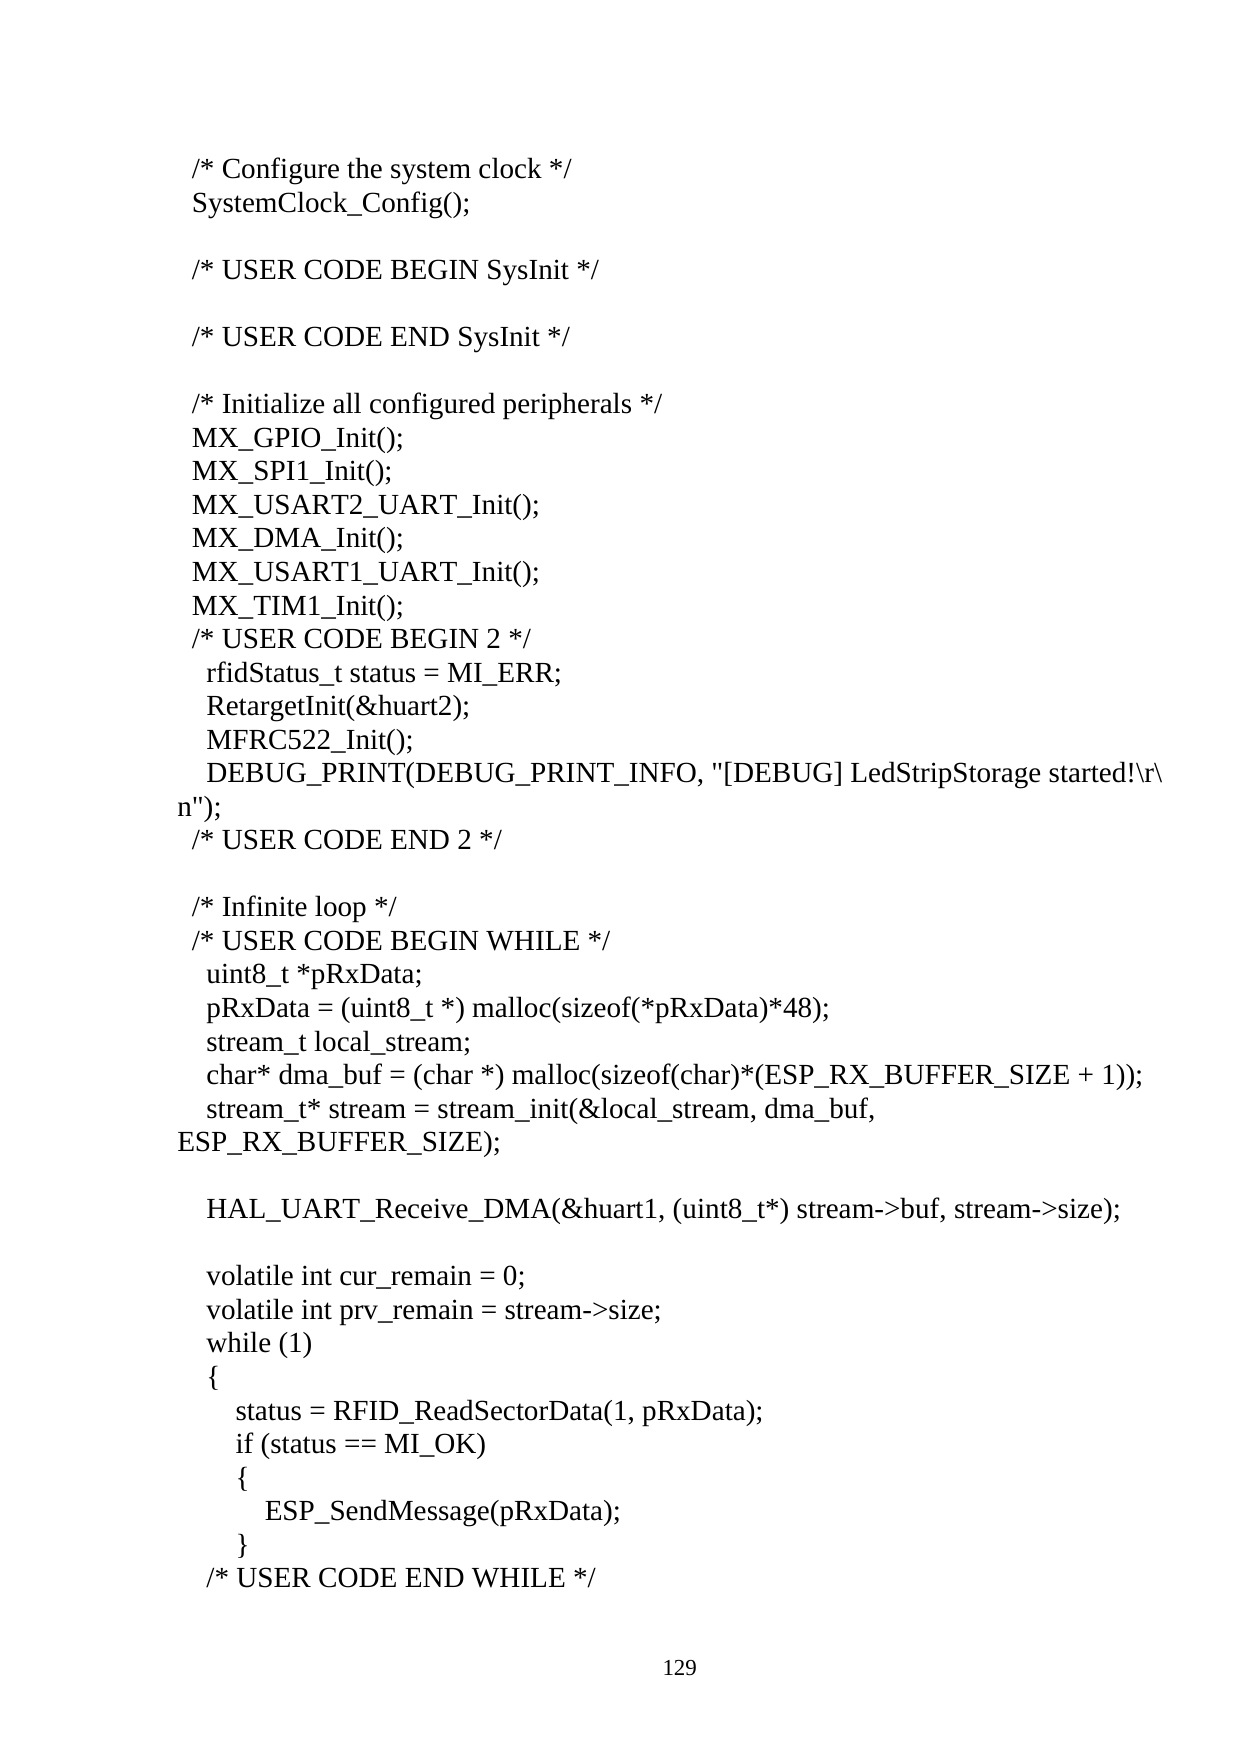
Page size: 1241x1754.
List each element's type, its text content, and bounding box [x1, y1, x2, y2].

text rfidStatus_t status = MI_ERR; [177, 655, 1182, 688]
text stream_t* stream = stream_init(&local_stream, dma_buf, ESP_RX_BUFFER_SIZE); [177, 1091, 1182, 1158]
text /* Initialize all configured peripherals */ [177, 386, 1182, 420]
text HAL_UART_Receive_DMA(&huart1, (uint8_t*) stream->buf, stream->size); [177, 1191, 1182, 1225]
text ESP_SendMessage(pRxData); [177, 1493, 1182, 1527]
text /* USER CODE BEGIN 2 */ [177, 621, 1182, 655]
text MX_USART2_UART_Init(); [177, 487, 1182, 521]
text } [177, 1527, 1182, 1560]
text char* dma_buf = (char *) malloc(sizeof(char)*(ESP_RX_BUFFER_SIZE + 1)); [177, 1057, 1182, 1091]
text /* USER CODE END 2 */ [177, 822, 1182, 856]
text while (1) [177, 1326, 1182, 1359]
text MX_SPI1_Init(); [177, 453, 1182, 487]
text volatile int prv_remain = stream->size; [177, 1292, 1182, 1326]
text SystemClock_Config(); [177, 185, 1182, 219]
text MX_GPIO_Init(); [177, 420, 1182, 453]
text status = RFID_ReadSectorData(1, pRxData); [177, 1393, 1182, 1426]
text uint8_t *pRxData; [177, 957, 1182, 990]
text MX_USART1_UART_Init(); [177, 554, 1182, 588]
text { [177, 1359, 1182, 1393]
text { [177, 1460, 1182, 1493]
text RetargetInit(&huart2); [177, 688, 1182, 722]
text /* USER CODE END SysInit */ [177, 319, 1182, 353]
text DEBUG_PRINT(DEBUG_PRINT_INFO, "[DEBUG] LedStripStorage started!\r\n"); [177, 755, 1182, 822]
text pRxData = (uint8_t *) malloc(sizeof(*pRxData)*48); [177, 990, 1182, 1024]
text /* USER CODE BEGIN WHILE */ [177, 923, 1182, 957]
text /* Configure the system clock */ [177, 152, 1182, 185]
text /* USER CODE BEGIN SysInit */ [177, 252, 1182, 286]
text MFRC522_Init(); [177, 722, 1182, 755]
text MX_DMA_Init(); [177, 521, 1182, 554]
text /* USER CODE END WHILE */ [177, 1560, 1182, 1594]
text stream_t local_stream; [177, 1024, 1182, 1057]
text MX_TIM1_Init(); [177, 588, 1182, 621]
text if (status == MI_OK) [177, 1426, 1182, 1460]
text /* Infinite loop */ [177, 889, 1182, 923]
text volatile int cur_remain = 0; [177, 1258, 1182, 1292]
